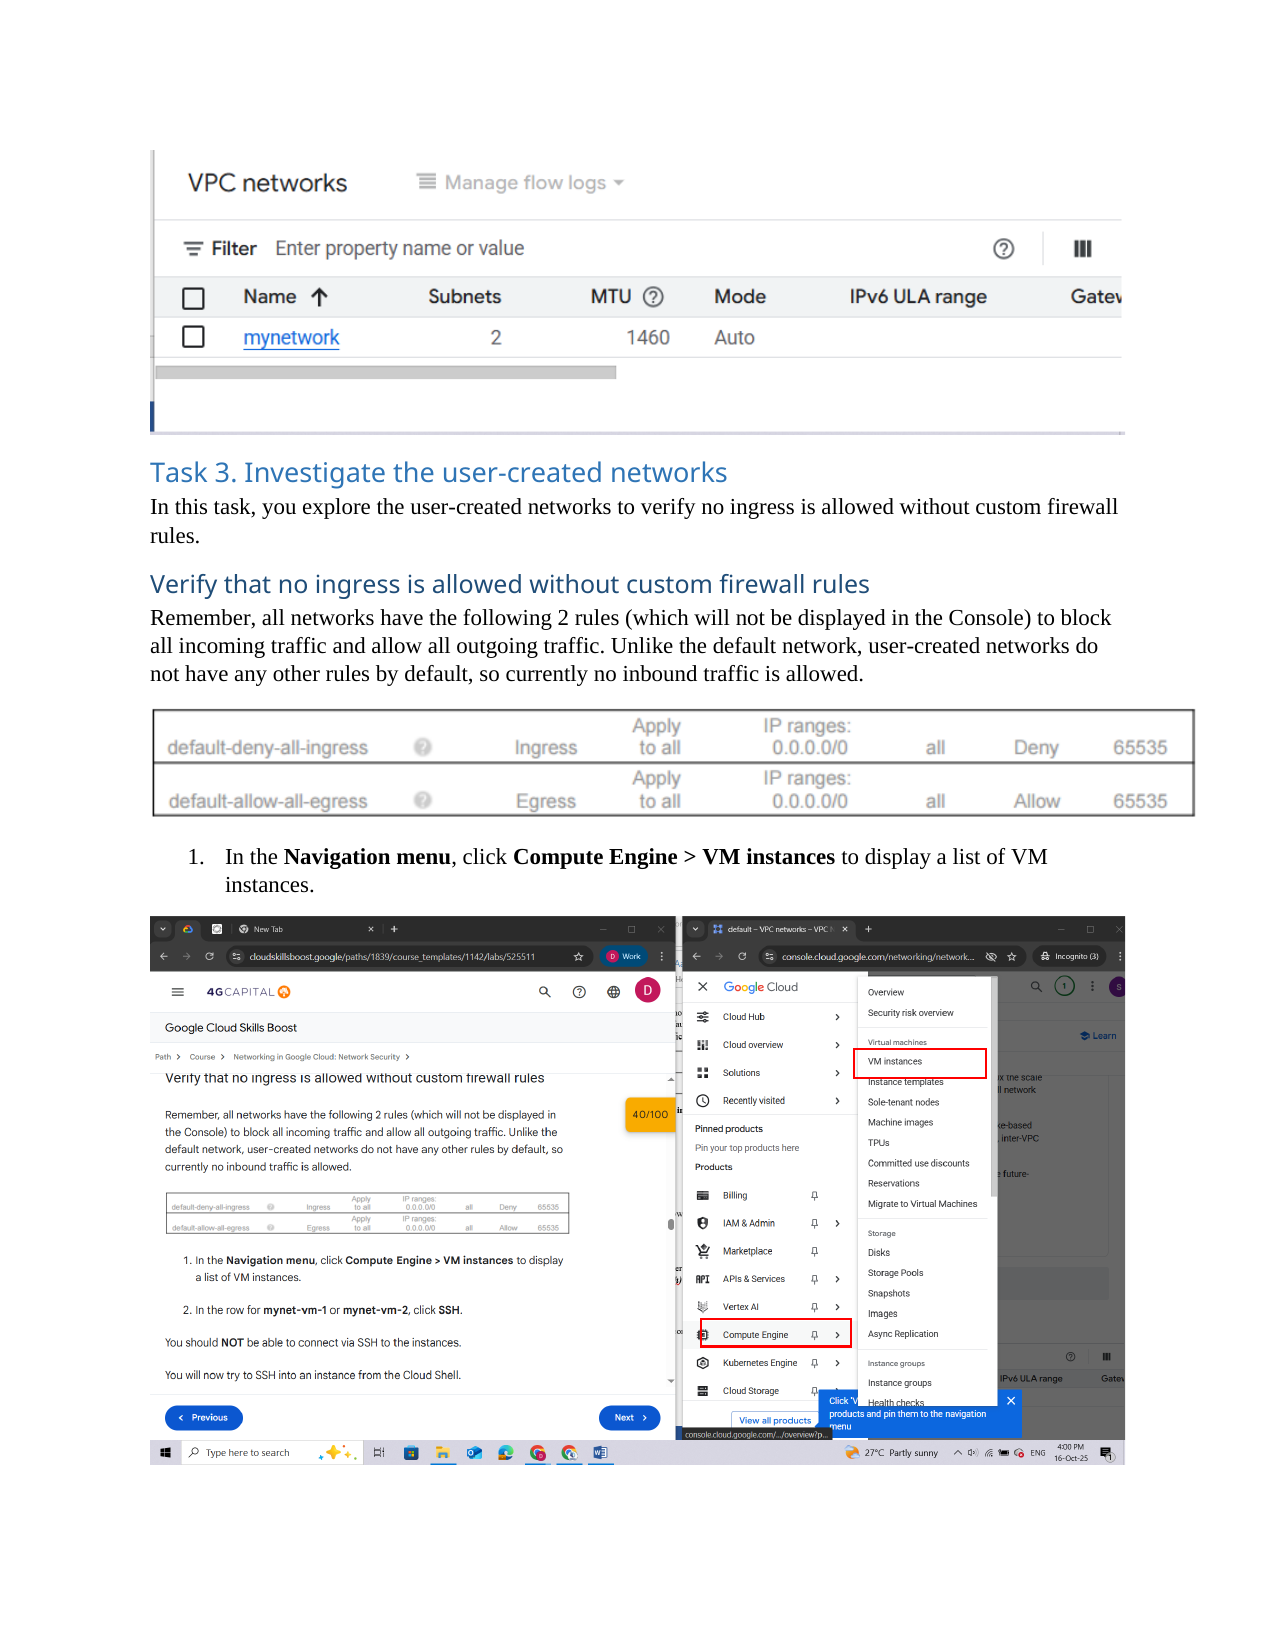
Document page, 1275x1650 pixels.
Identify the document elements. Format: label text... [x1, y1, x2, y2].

subtitle Task 3. Investigate the user-created networks [150, 453, 1125, 490]
text In this task, you explore the user-created networks to verify no ingress is allowed without custom firewall rules. [150, 493, 1125, 548]
picture [150, 705, 1200, 824]
list In the Navigation menu, click Compute Engine > VM instances to display a list of VM instances. [187, 843, 1125, 897]
picture [150, 150, 1125, 435]
text Remember, all networks have the following 2 rules (which will not be displayed in the Console) to block all incoming traffic and allow all outgoing traffic. Unlike the default network, user-created networks do not have any other rules by default, so currently no inbound traffic is allowed. [150, 603, 1125, 687]
picture [150, 916, 1125, 1465]
subtitle Verify that no ingress is allowed without custom firewall rules [150, 567, 1125, 601]
